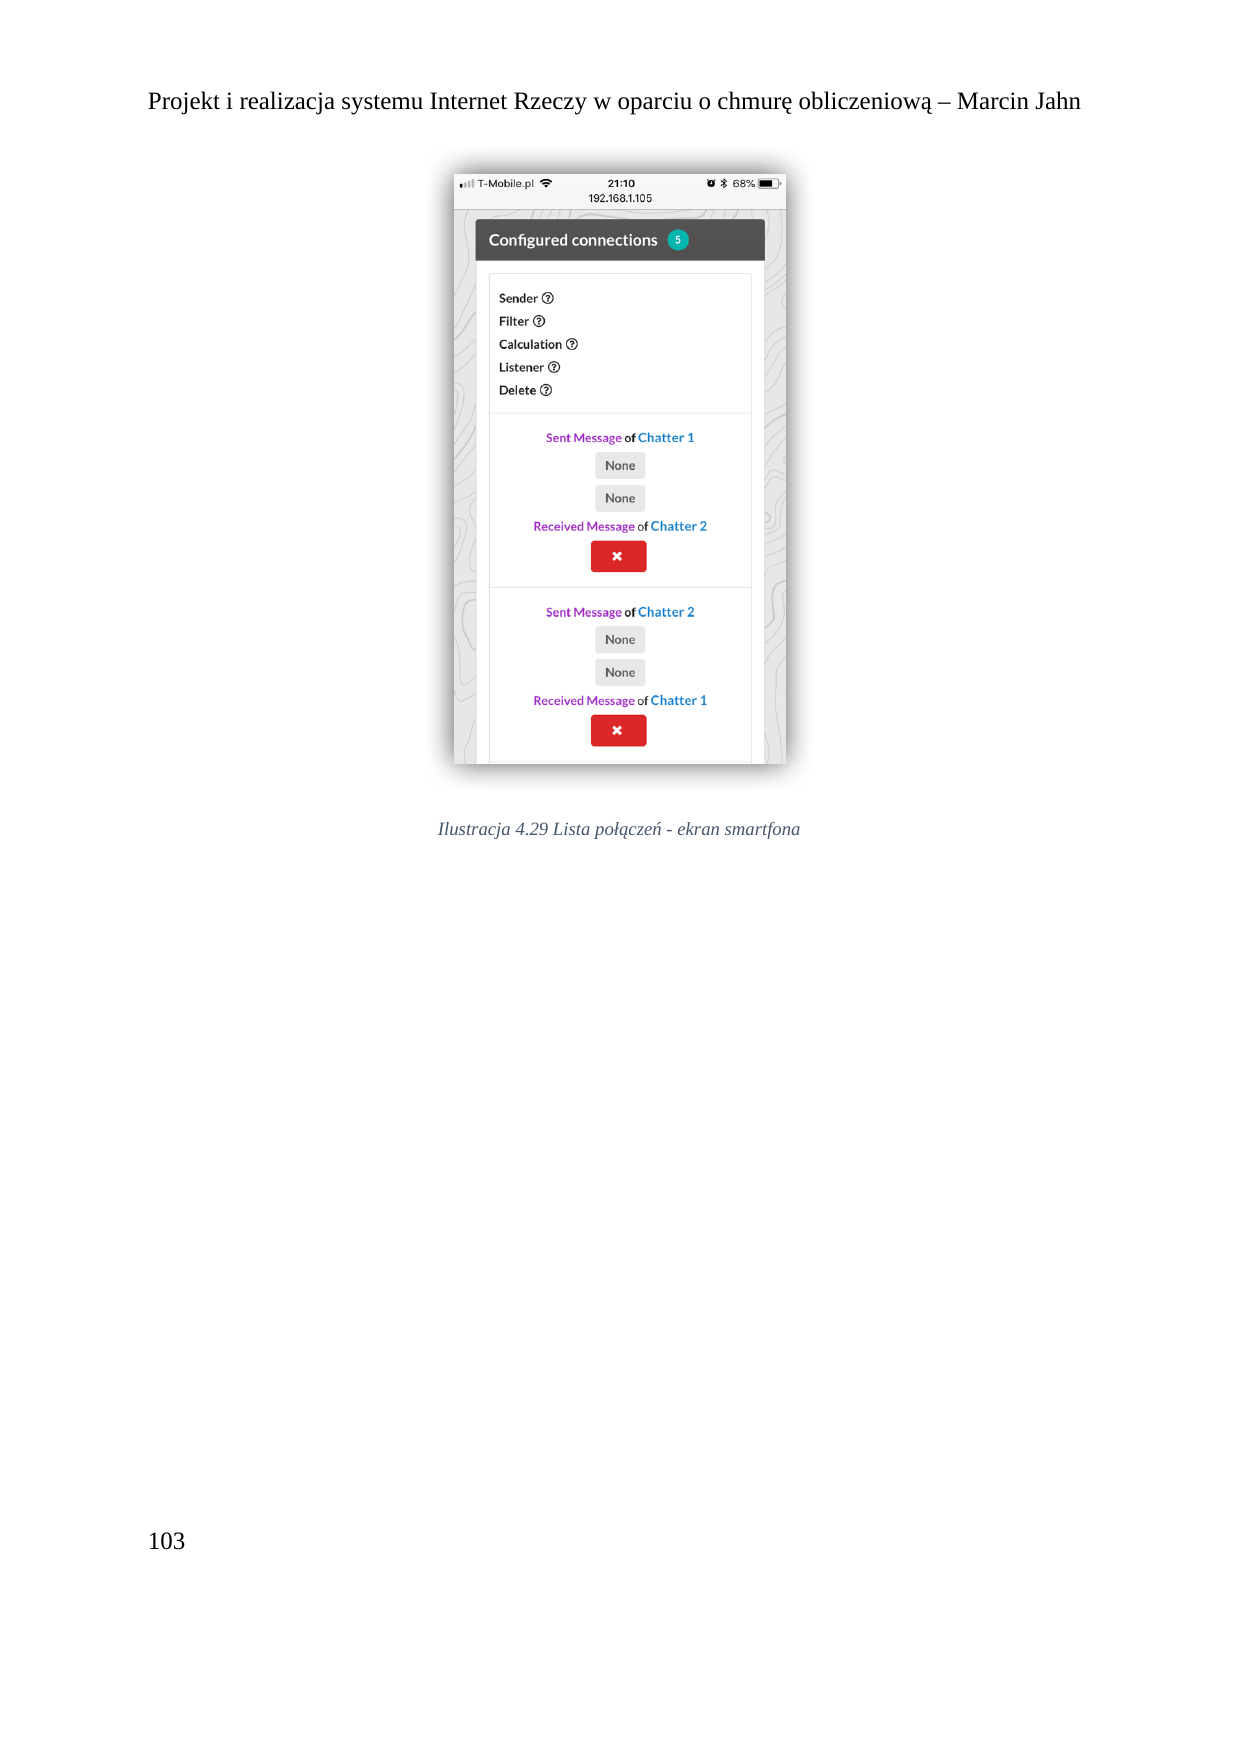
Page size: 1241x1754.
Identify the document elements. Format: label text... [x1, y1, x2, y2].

picture [454, 174, 786, 764]
text Ilustracja . Lista połączeń - ekran smartfona [148, 818, 1093, 840]
